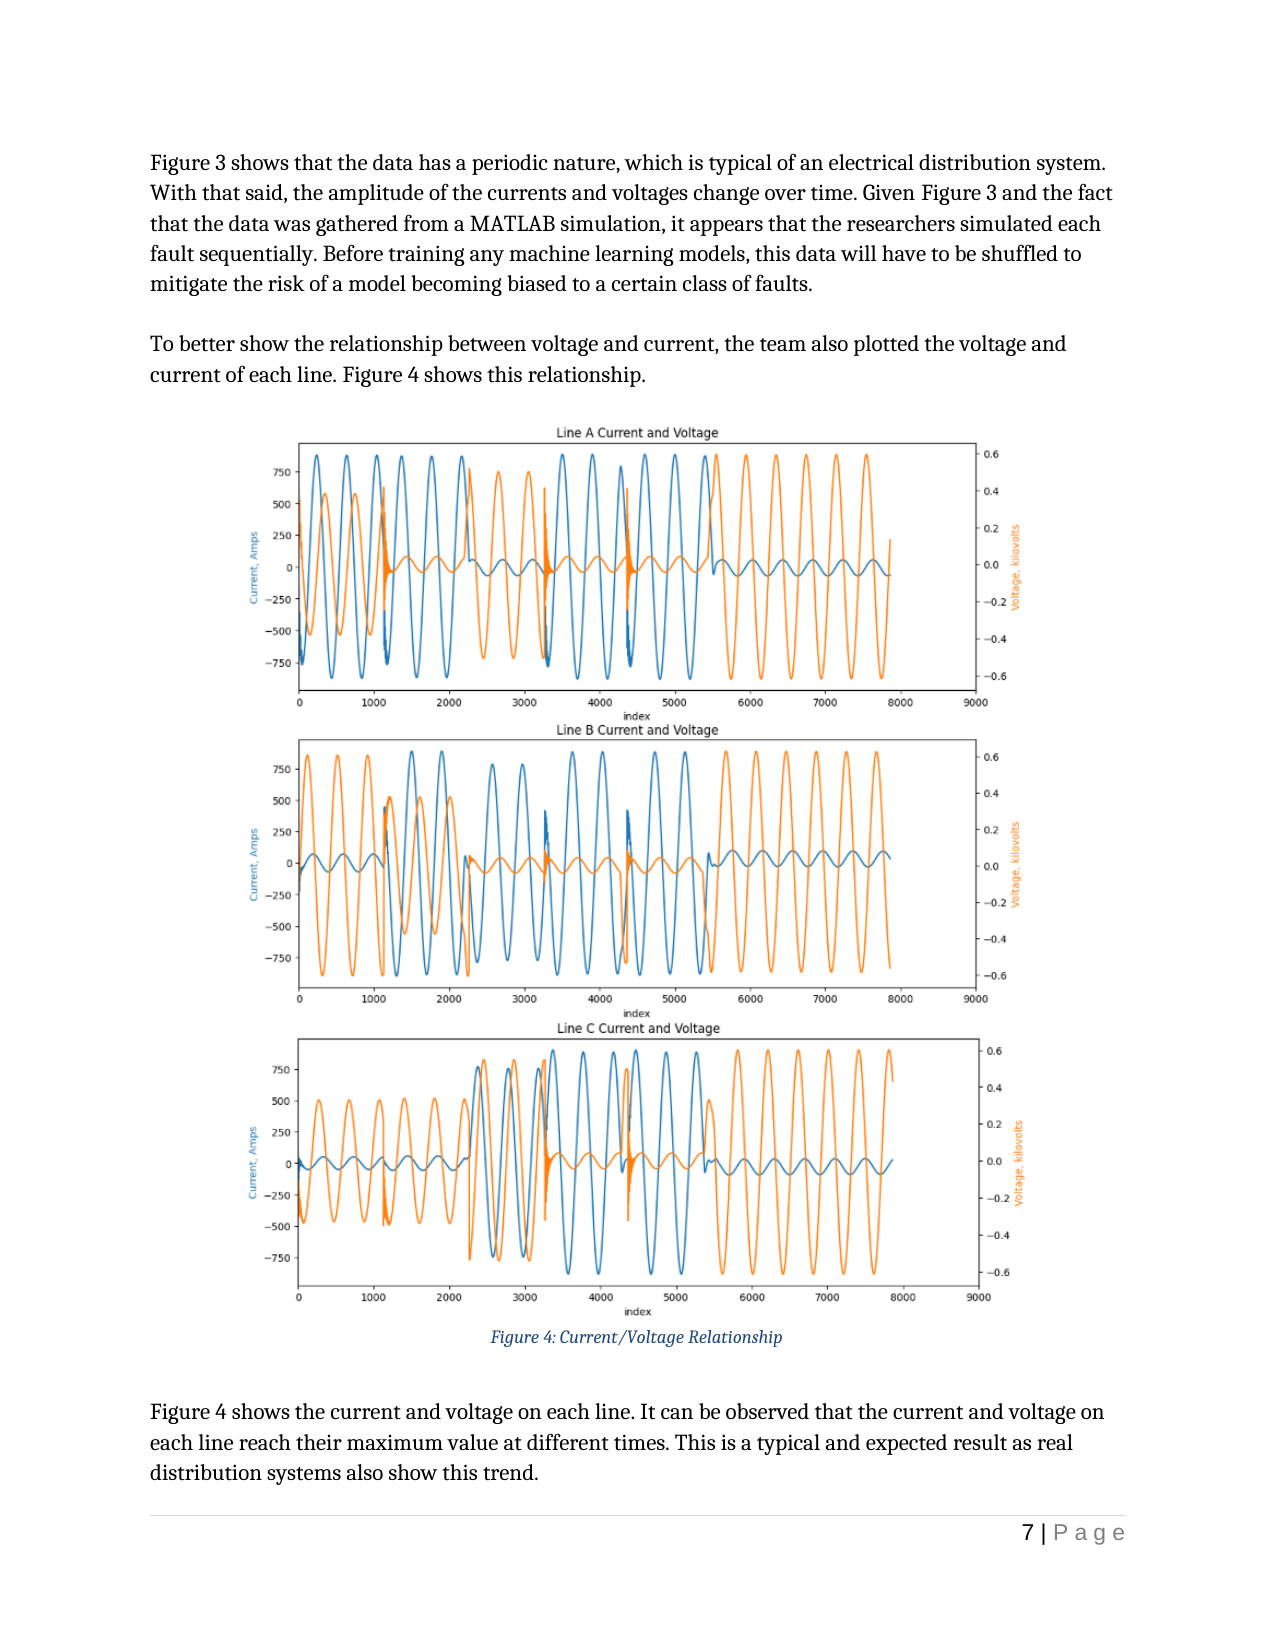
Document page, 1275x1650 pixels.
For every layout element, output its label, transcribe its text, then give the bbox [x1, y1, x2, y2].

text Figure 3 shows that the data has a periodic nature, which is typical of an electrical distribution system. With that said, the amplitude of the currents and voltages change over time. Given Figure 3 and the fact that the data was gathered from a MATLAB simulation, it appears that the researchers simulated each fault sequentially. Before training any machine learning models, this data will have to be shuffled to mitigate the risk of a model becoming biased to a certain class of faults. [150, 150, 1125, 297]
picture [246, 421, 1029, 1018]
text To better show the relationship between voltage and current, the team also plotted the voltage and current of each line. Figure 4 shows this relationship. [150, 331, 1125, 388]
text Figure 4 shows the current and voltage on each line. It can be observed that the current and voltage on each line reach their maximum value at different times. This is a typical and expected result as real distribution systems also show this trend. [150, 1399, 1125, 1486]
text Figure 4: Current/Voltage Relationship [150, 1326, 1125, 1348]
picture [246, 1021, 1029, 1323]
